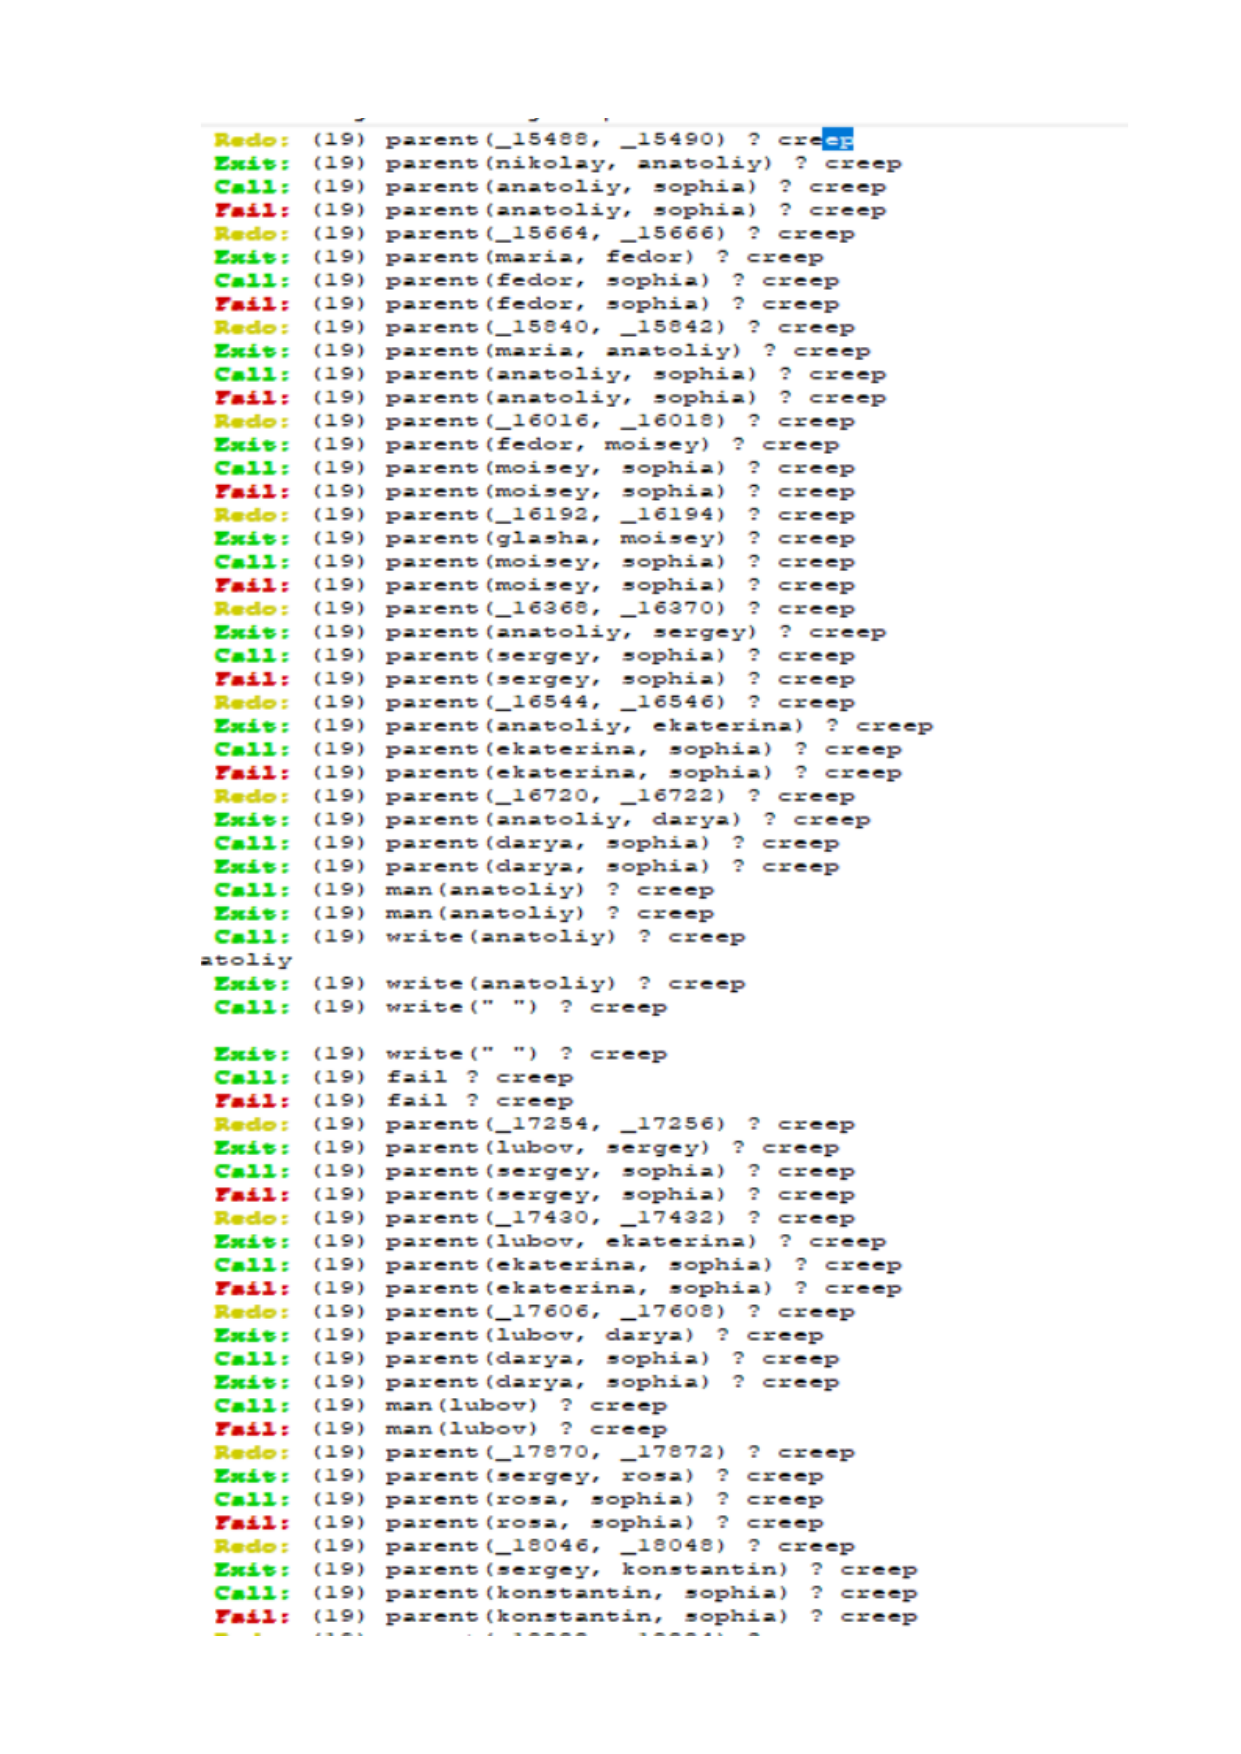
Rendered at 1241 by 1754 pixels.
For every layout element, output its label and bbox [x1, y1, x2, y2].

picture [200, 118, 1129, 1636]
